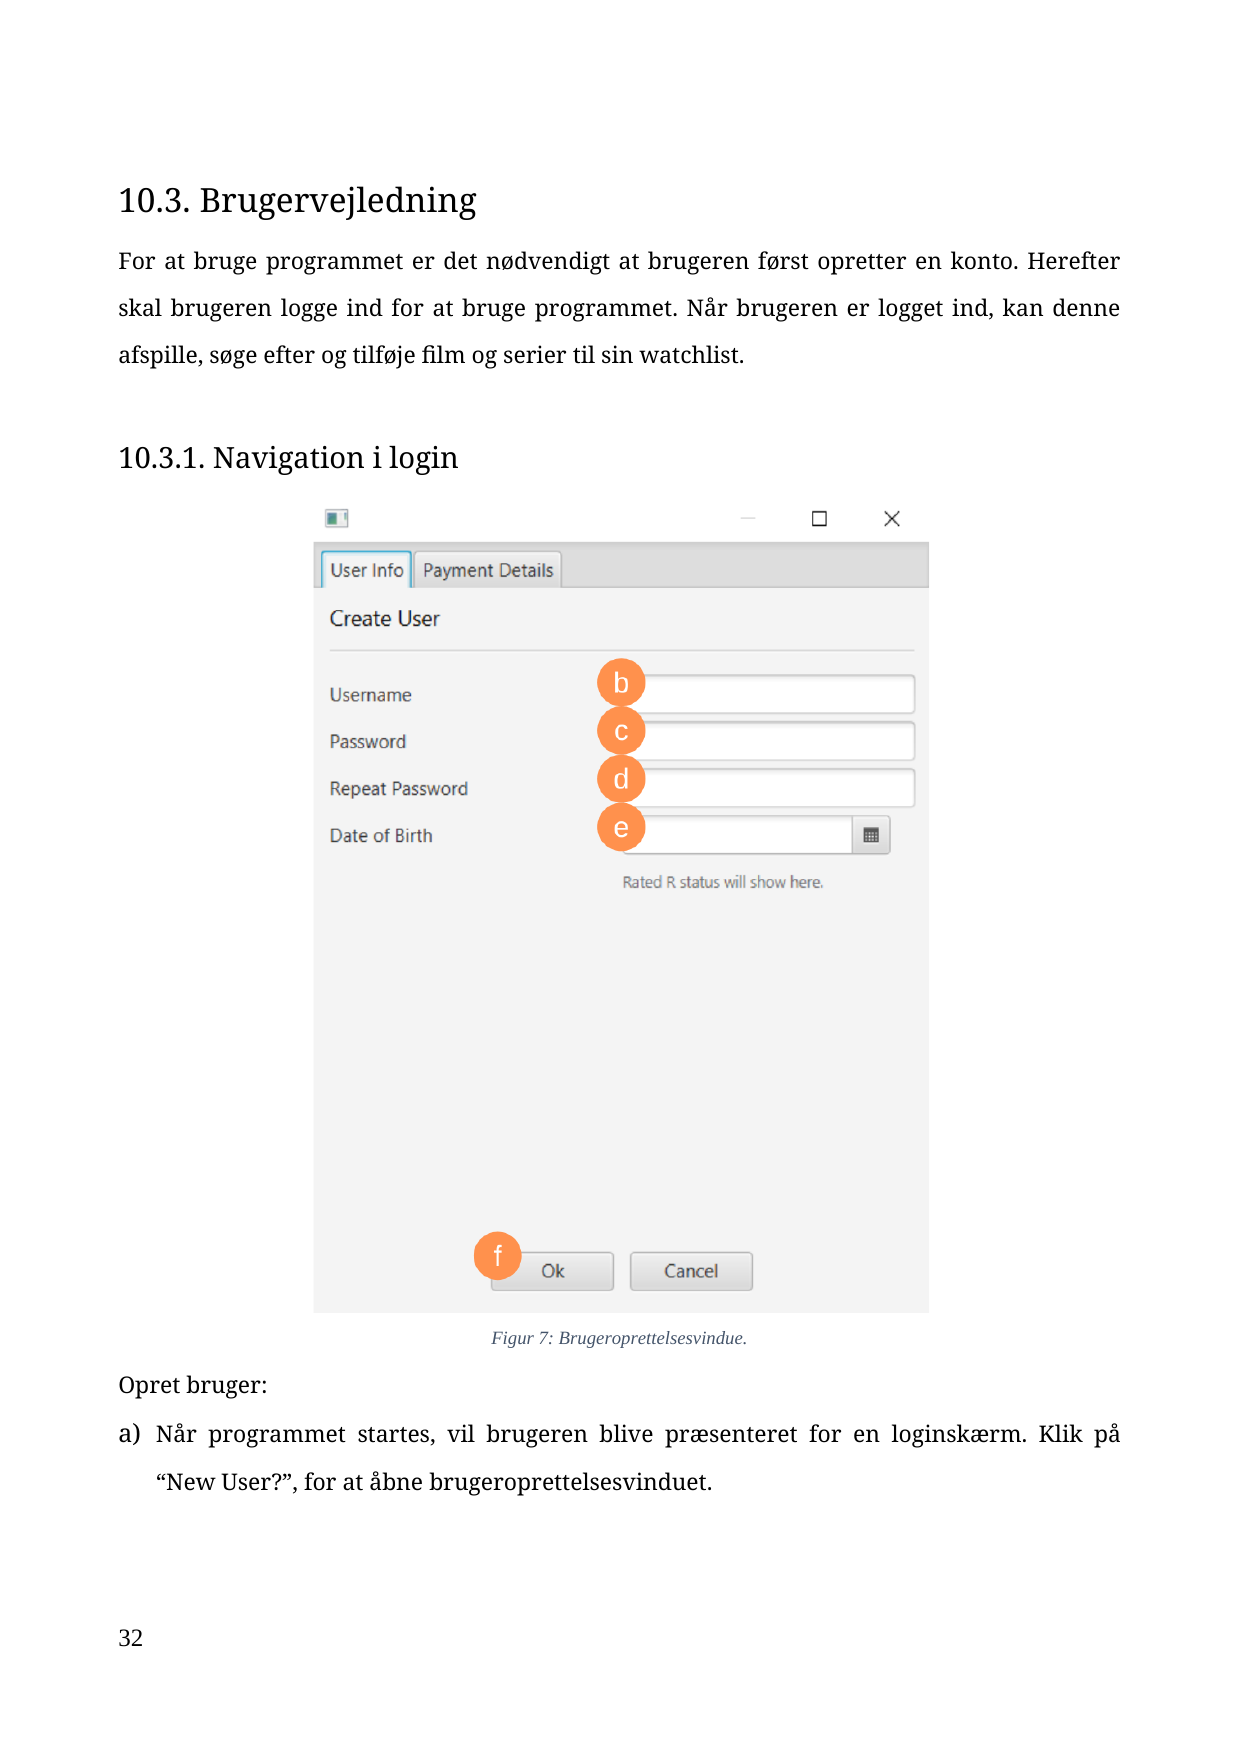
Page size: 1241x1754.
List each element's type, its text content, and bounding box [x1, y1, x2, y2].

subtitle 10.3.1. Navigation i login [118, 437, 1122, 477]
list Når programmet startes, vil brugeren blive præsenteret for en loginskærm. Klik på “New User?”, for at åbne brugeroprettelsesvinduet. [118, 1416, 1122, 1497]
picture [308, 496, 932, 1313]
subtitle 10.3. Brugervejledning [118, 177, 1122, 223]
text Opret bruger: [118, 1369, 1122, 1401]
text For at bruge programmet er det nødvendigt at brugeren først opretter en konto. Herefter skal brugeren logge ind for at bruge programmet. Når brugeren er logget ind, kan denne afspille, søge efter og tilføje film og serier til sin watchlist. [118, 245, 1122, 370]
text Figur 7: Brugeroprettelsesvindue. [118, 1327, 1122, 1348]
